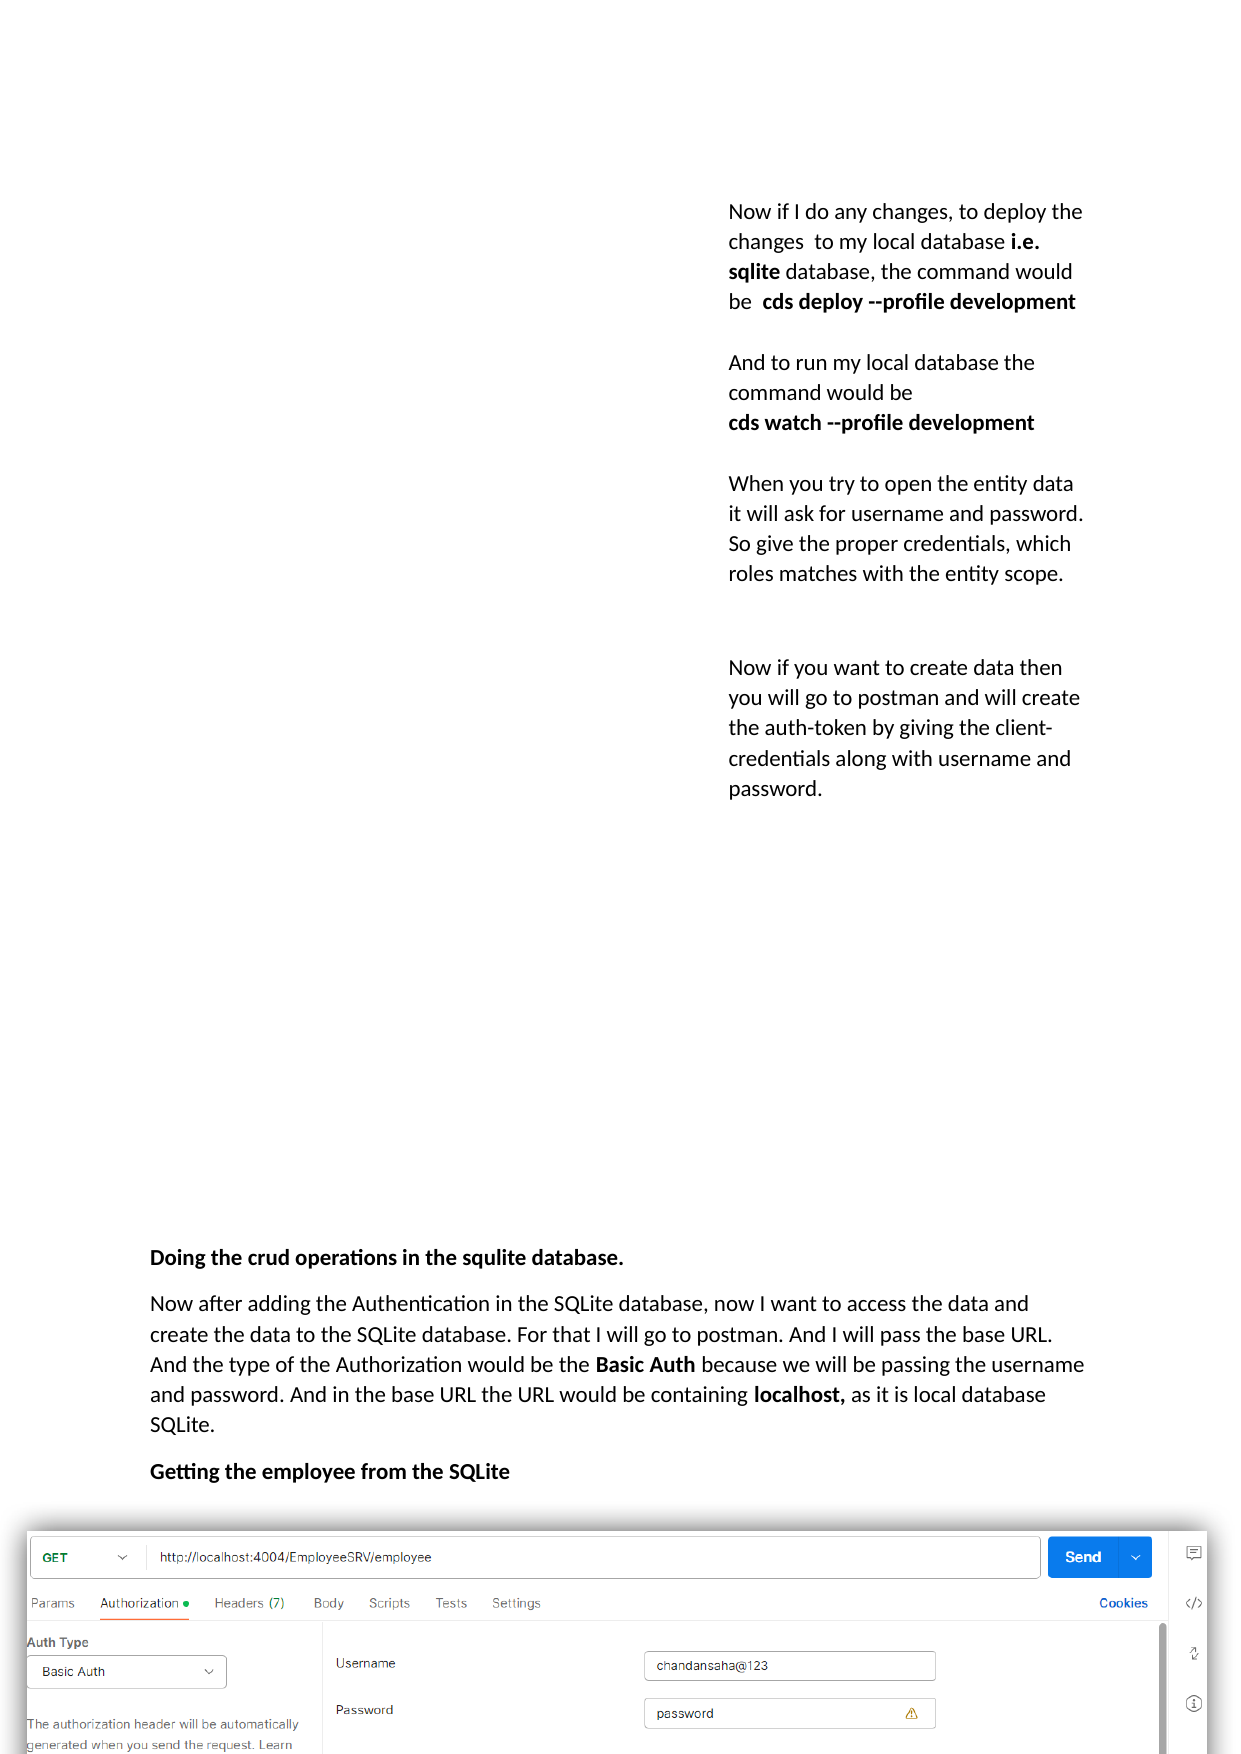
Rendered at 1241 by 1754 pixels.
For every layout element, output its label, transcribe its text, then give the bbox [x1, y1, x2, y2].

picture [27, 1531, 1207, 1754]
text Getting the employee from the SQLite [150, 1457, 1090, 1485]
text Doing the crud operations in the squlite database. [150, 1243, 1090, 1271]
text Now after adding the Authentication in the SQLite database, now I want to access the data and create the data to the SQLite database. For that I will go to postman. And I will pass the base URL. And the type of the Authorization would be the Basic Auth because we will be passing the username and password. And in the base URL the URL would be containing localhost, as it is local database SQLite. [150, 1289, 1090, 1438]
text Now if I do any changes, to deploy the changes to my local database i.e. sqlite database, the command would be cds deploy --profile development And to run my local database the command would be cds watch --profile development When you try to open the entity data it will ask for username and password. So give the proper credentials, which roles matches with the entity scope. [728, 197, 1090, 587]
text Now if you want to create data then you will go to postman and will create the auth-token by giving the client-credentials along with username and password. [728, 653, 1090, 802]
